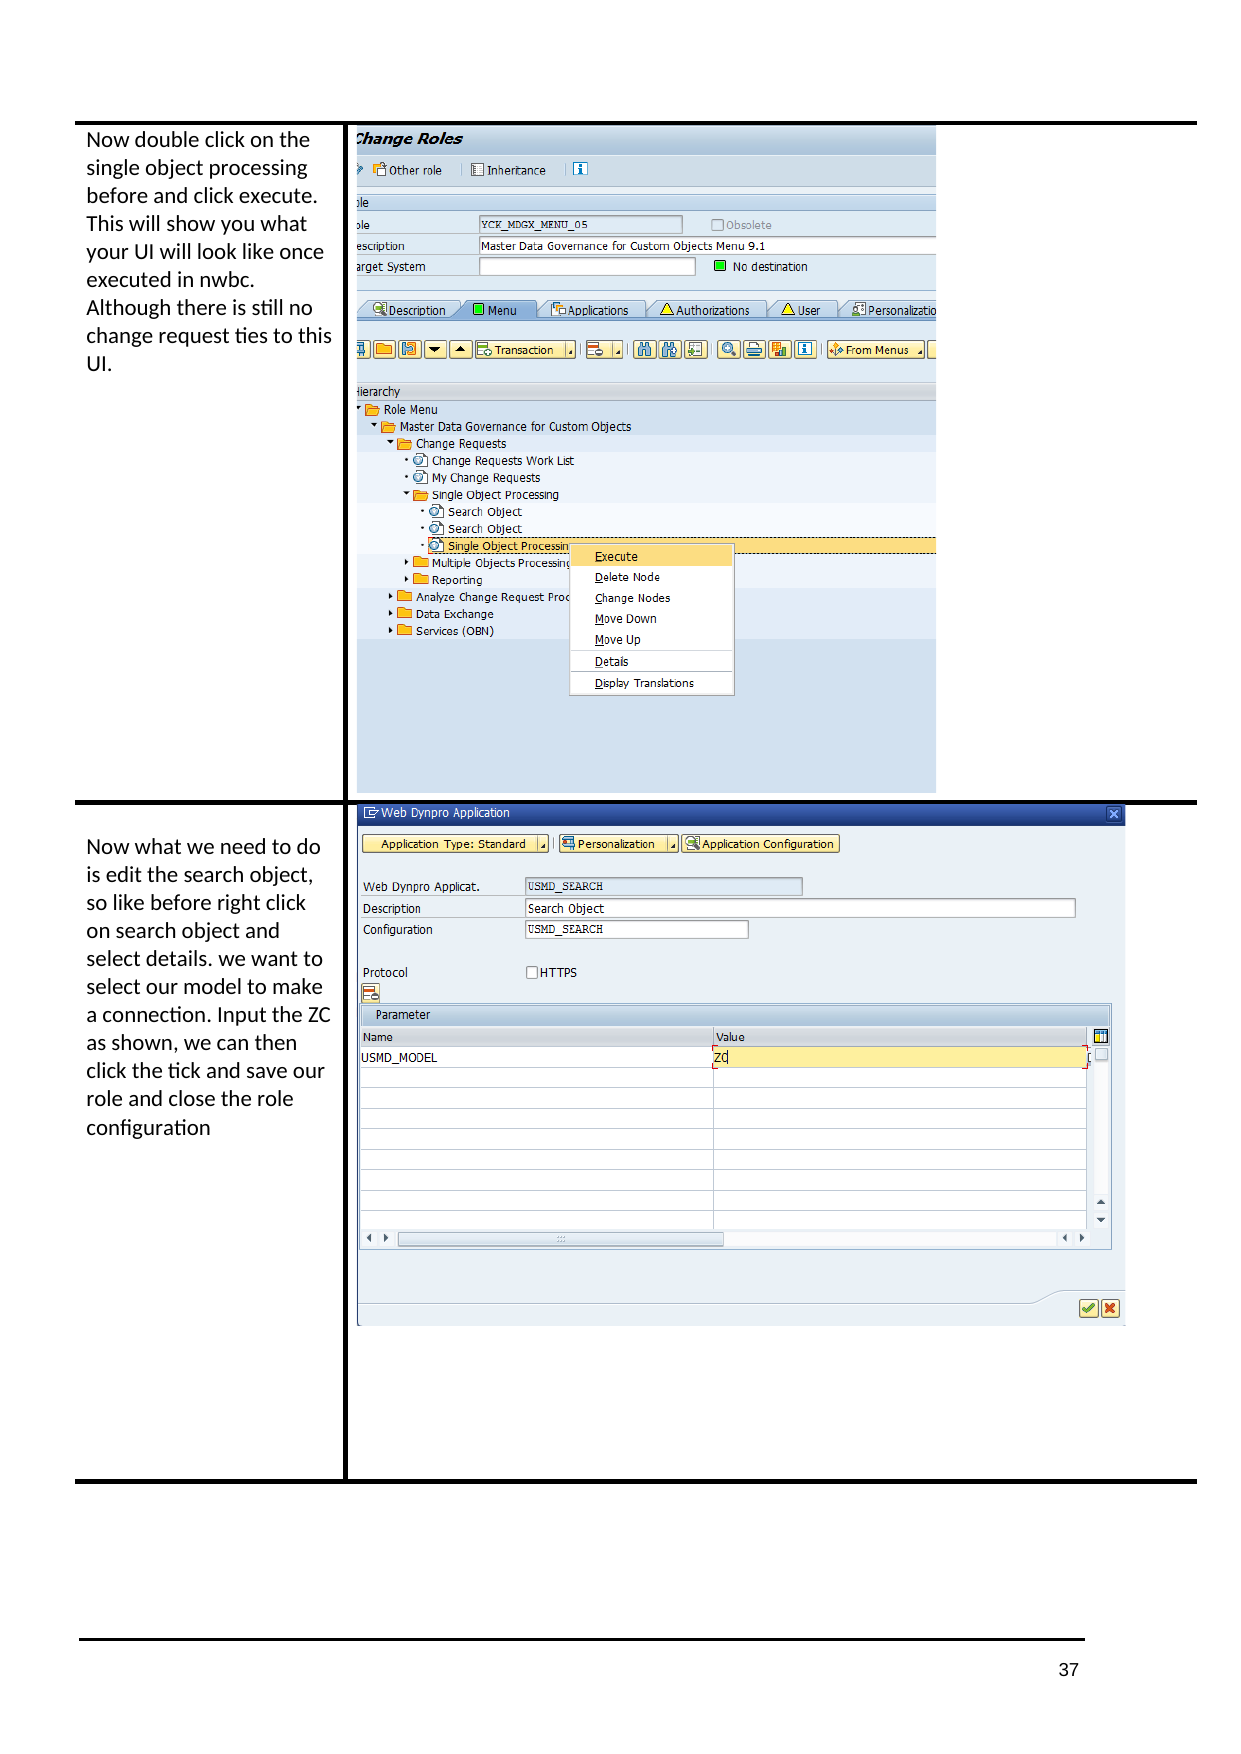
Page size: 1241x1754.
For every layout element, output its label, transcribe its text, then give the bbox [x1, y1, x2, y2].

table_cell [348, 125, 1197, 800]
table_cell Now what we need to do is edit the search object, so like before right click on search object and select details. we want to select our model to make a connection. Input the ZC as shown, we can then click the tick and save our role and close the role configuration [75, 805, 343, 1479]
table_cell [348, 805, 1197, 1479]
table_cell Now double click on the single object processing before and click execute. This will show you what your UI will look like once executed in nwbc. Although there is still no change request ties to this UI. [75, 125, 343, 800]
picture [356, 125, 937, 793]
picture [356, 804, 1126, 1326]
